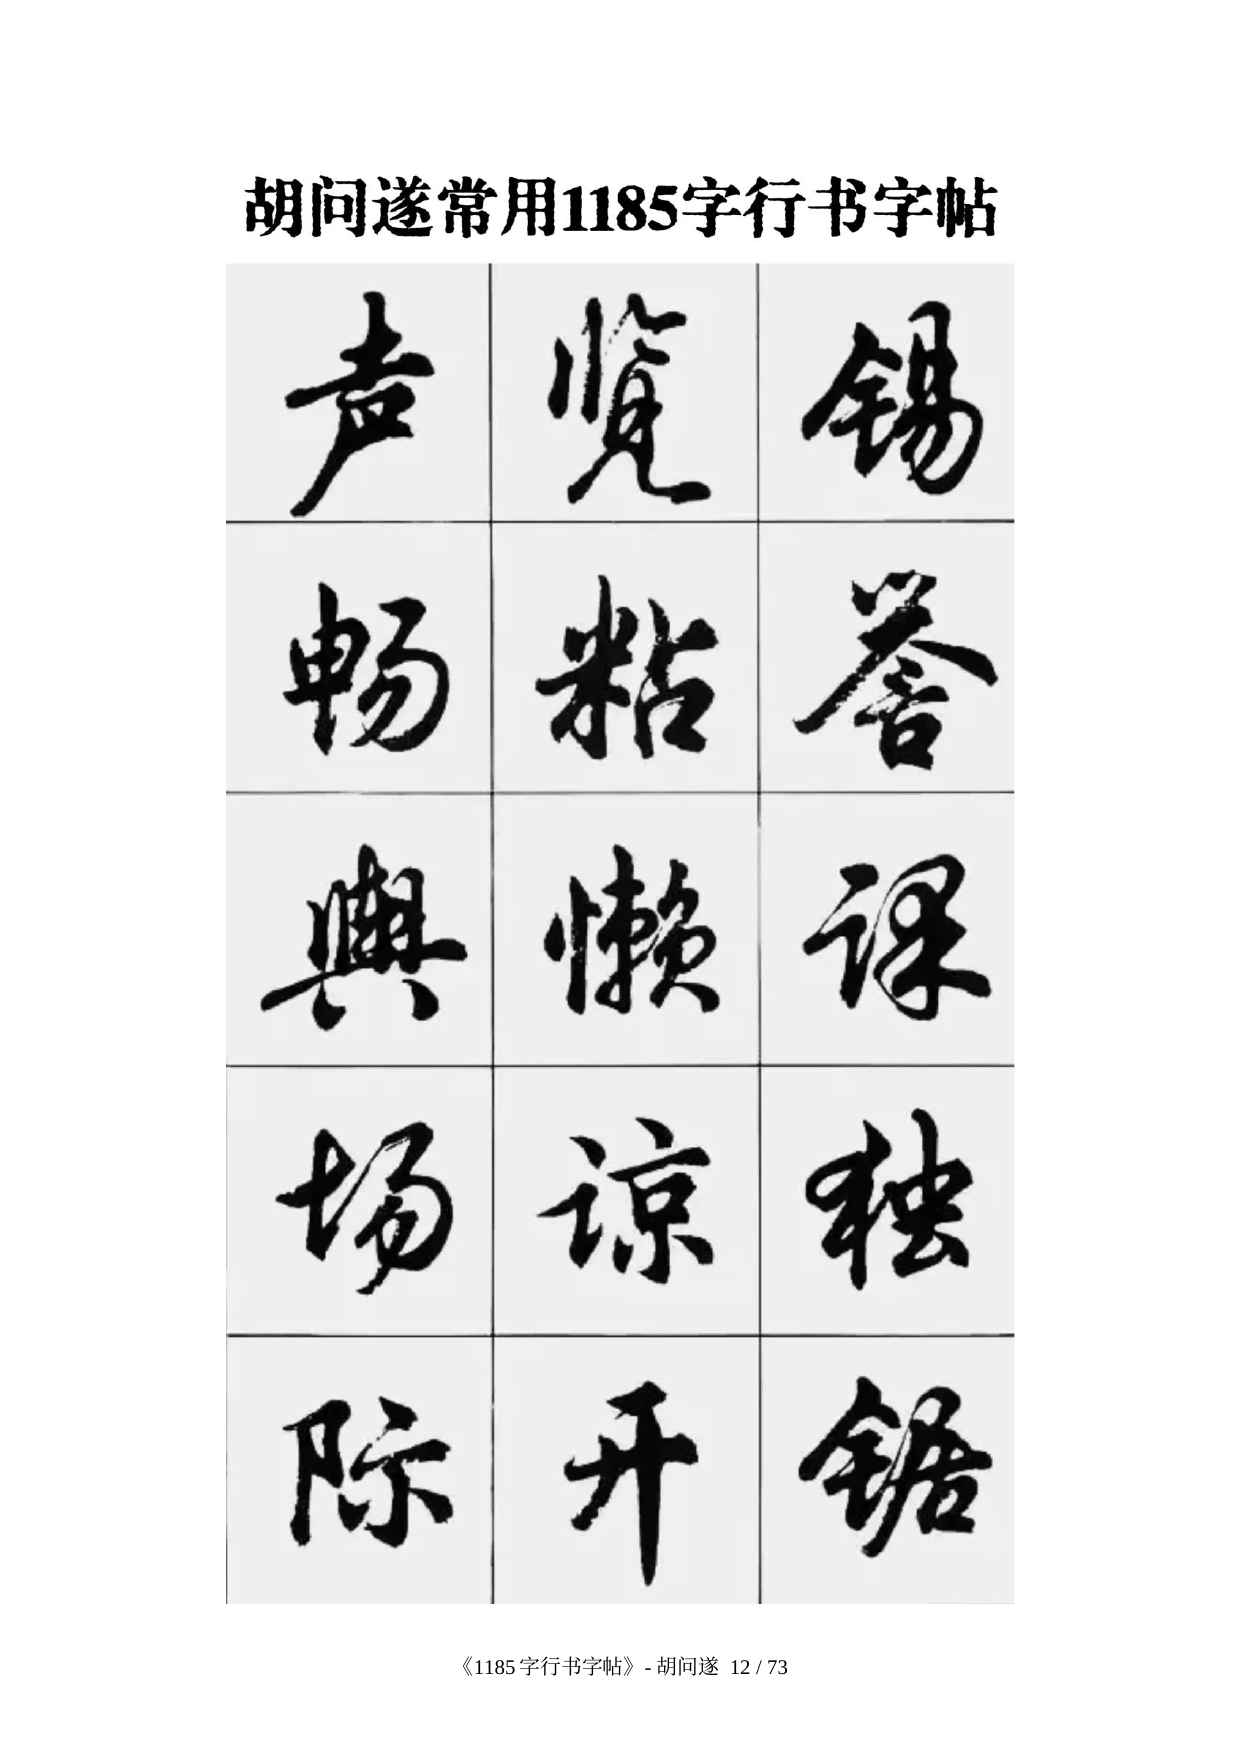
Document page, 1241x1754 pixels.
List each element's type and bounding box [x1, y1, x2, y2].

picture [226, 150, 1015, 1604]
